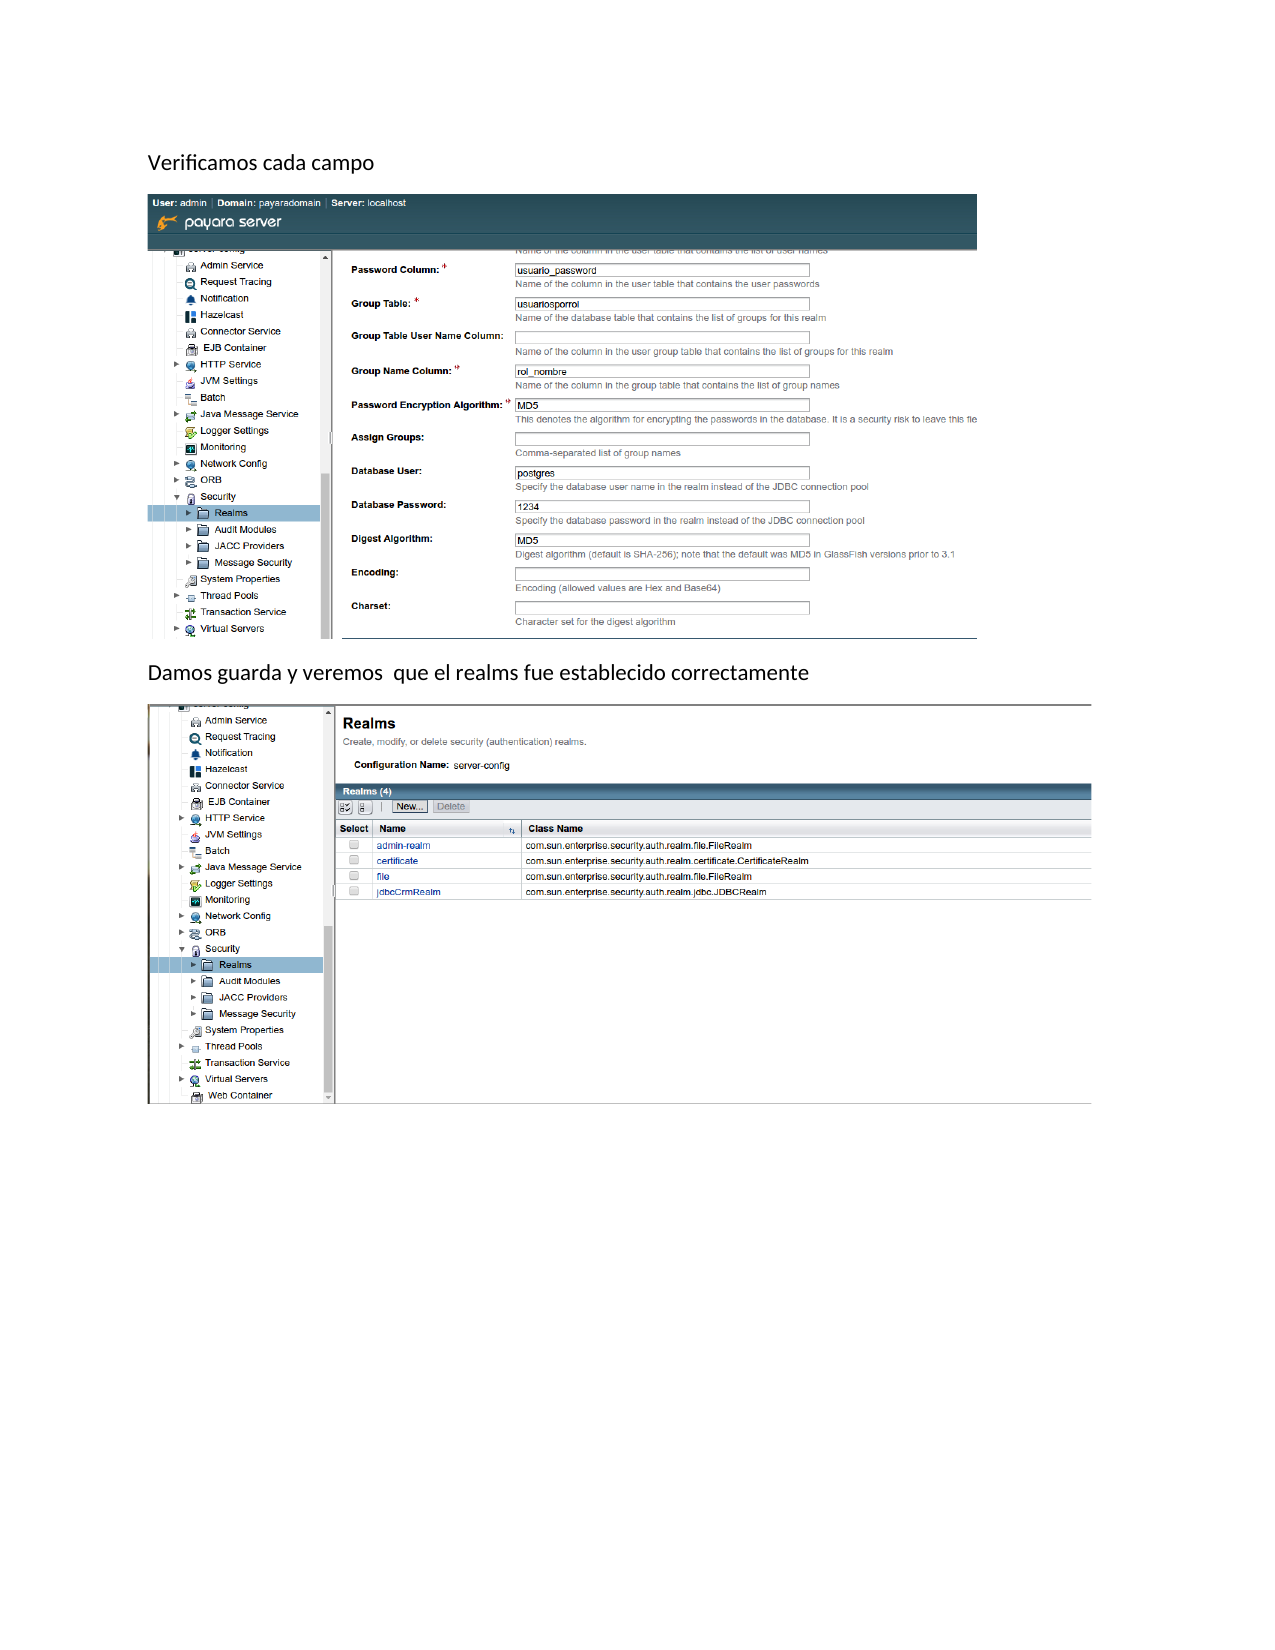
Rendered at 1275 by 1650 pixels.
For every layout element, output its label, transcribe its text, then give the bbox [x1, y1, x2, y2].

text Verificamos cada campo [148, 148, 1127, 176]
text Damos guarda y veremos que el realms fue establecido correctamente [148, 658, 1127, 686]
picture [147, 194, 977, 639]
picture [147, 704, 1092, 1104]
